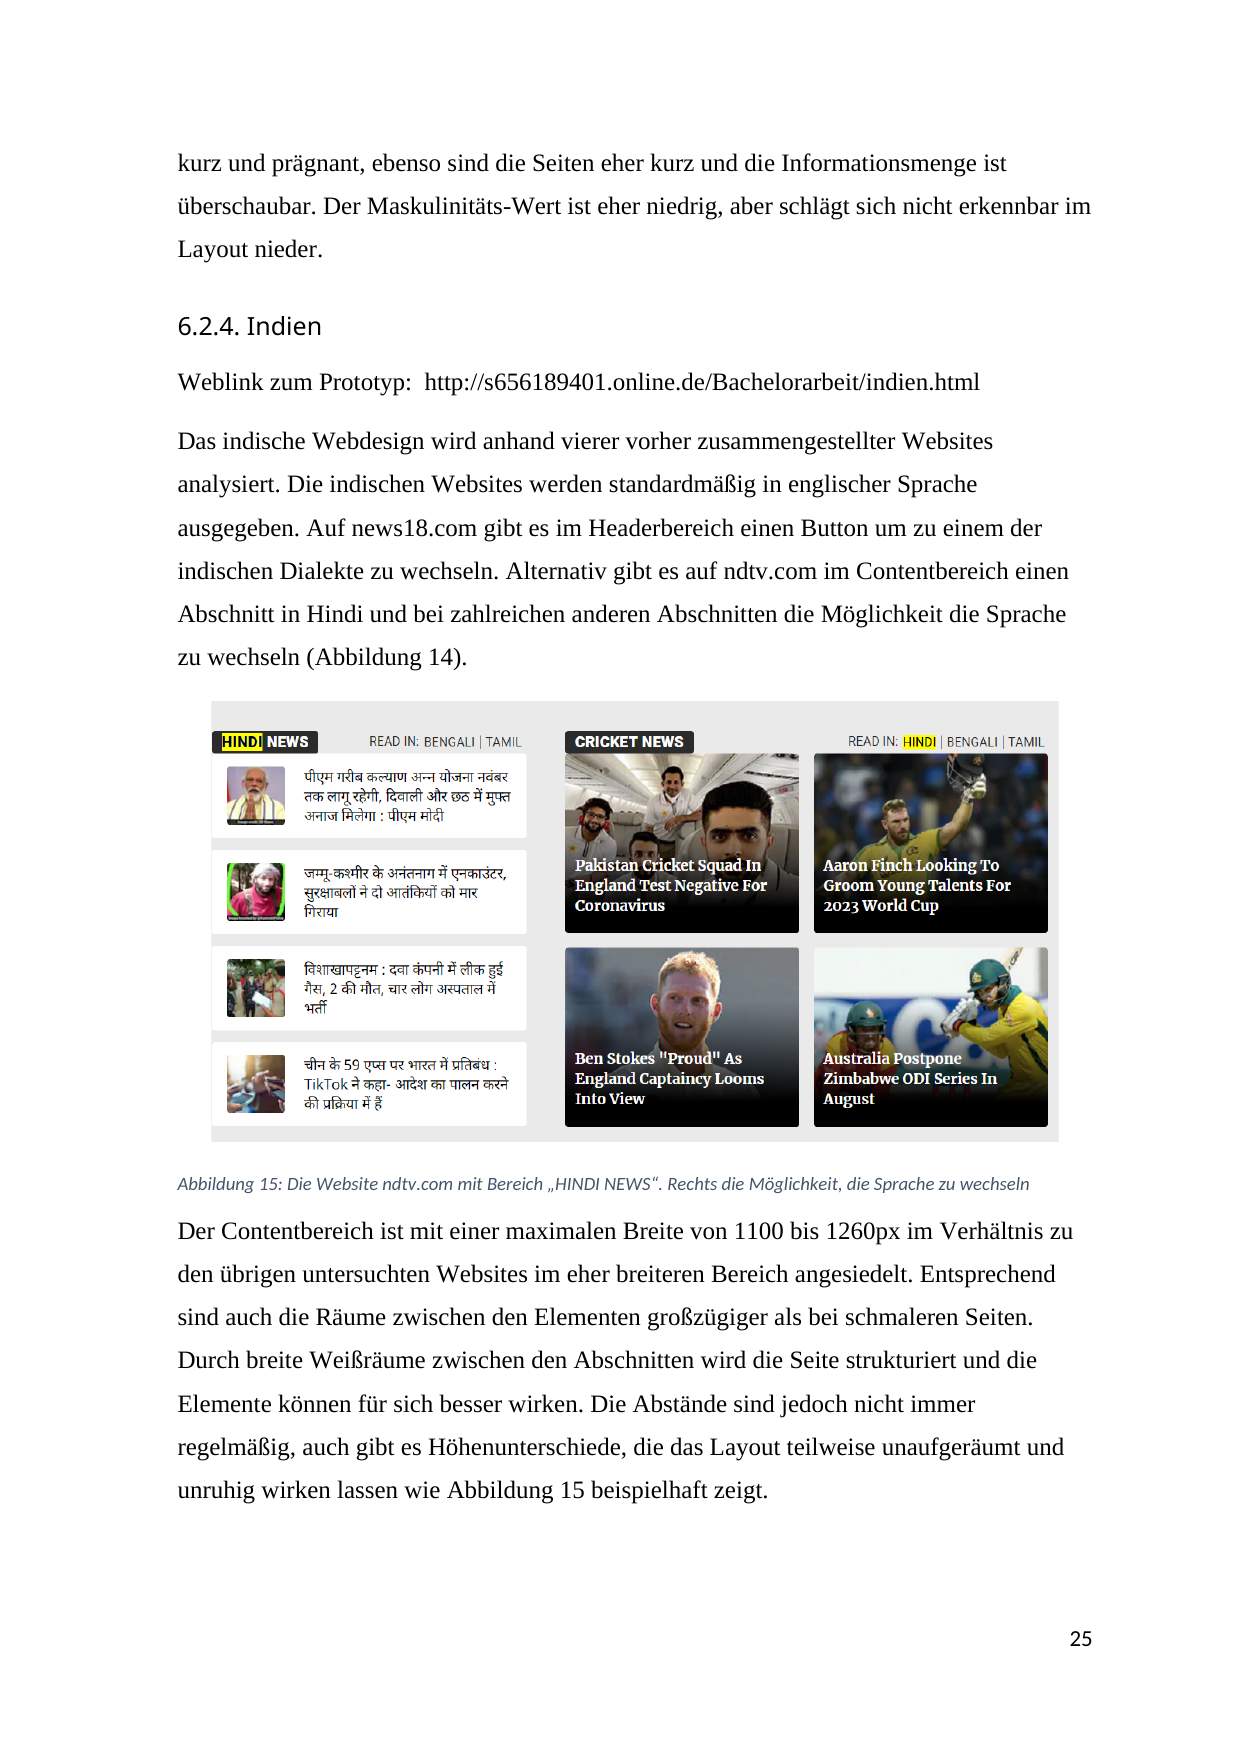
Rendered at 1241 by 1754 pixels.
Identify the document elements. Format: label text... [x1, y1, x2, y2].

text Abbildung 15: Die Website ndtv.com mit Bereich „HINDI NEWS“. Rechts die Möglichkeit, die Sprache zu wechseln [177, 1172, 1092, 1195]
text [177, 148, 1092, 263]
text 6.2.4. Indien [177, 308, 1092, 342]
picture [211, 701, 1059, 1142]
text Das indische Webdesign wird anhand vierer vorher zusammengestellter Websites analysiert. Die indischen Websites werden standardmäßig in englischer Sprache ausgegeben. Auf news18.com gibt es im Headerbereich einen Button um zu einem der indischen Dialekte zu wechseln. Alternativ gibt es auf ndtv.com im Contentbereich einen Abschnitt in Hindi und bei zahlreichen anderen Abschnitten die Möglichkeit die Sprache zu wechseln (Abbildung 14). [177, 426, 1092, 671]
text Weblink zum Prototyp: http://s656189401.online.de/Bachelorarbeit/indien.html [177, 367, 1092, 395]
text Der Contentbereich ist mit einer maximalen Breite von 1100 bis 1260px im Verhältnis zu den übrigen untersuchten Websites im eher breiteren Bereich angesiedelt. Entsprechend sind auch die Räume zwischen den Elementen großzügiger als bei schmaleren Seiten. Durch breite Weißräume zwischen den Abschnitten wird die Seite strukturiert und die Elemente können für sich besser wirken. Die Abstände sind jedoch nicht immer regelmäßig, auch gibt es Höhenunterschiede, die das Layout teilweise unaufgeräumt und unruhig wirken lassen wie Abbildung 15 beispielhaft zeigt. [177, 1216, 1092, 1504]
